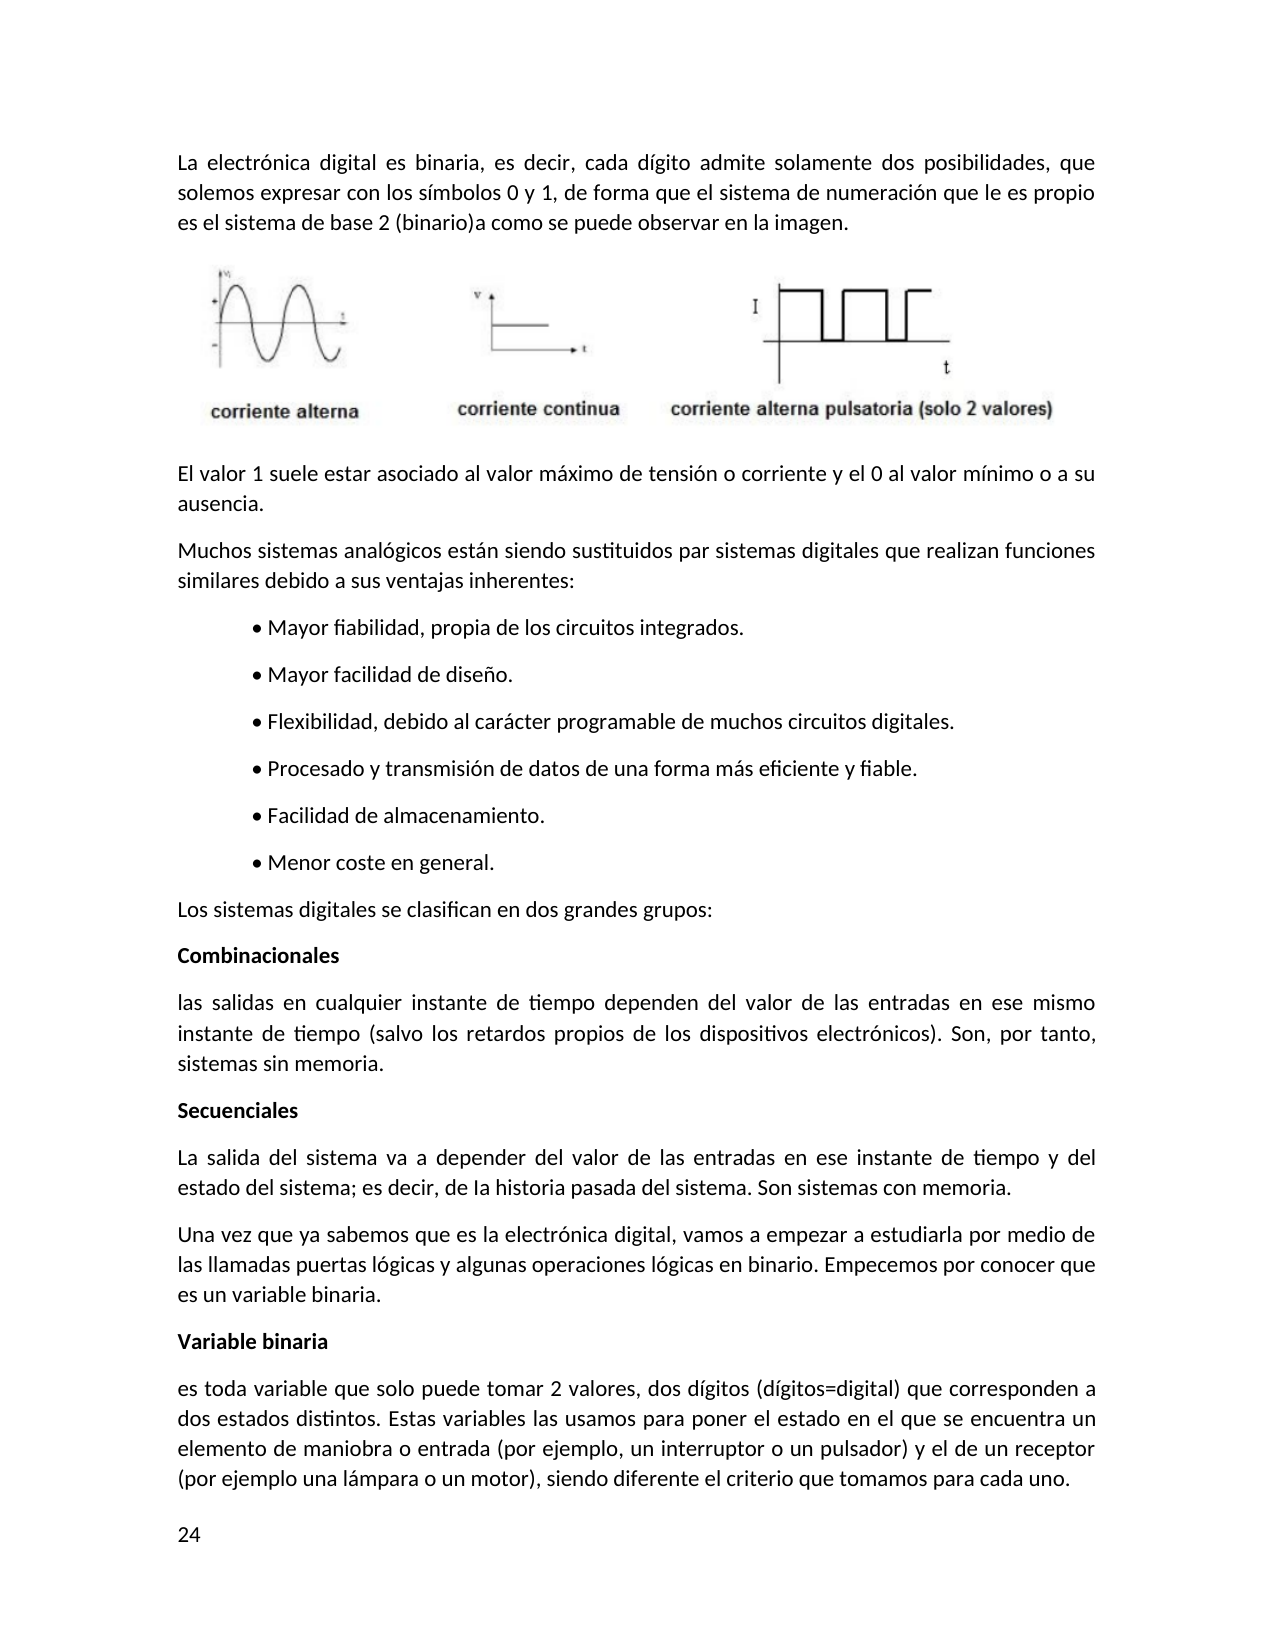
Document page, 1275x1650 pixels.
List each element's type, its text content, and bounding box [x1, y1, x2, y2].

text Una vez que ya sabemos que es la electrónica digital, vamos a empezar a estudiarla por medio de las llamadas puertas lógicas y algunas operaciones lógicas en binario. Empecemos por conocer que es un variable binaria. [177, 1220, 1098, 1308]
text El valor 1 suele estar asociado al valor máximo de tensión o corriente y el 0 al valor mínimo o a su ausencia. [177, 459, 1098, 517]
text La salida del sistema va a depender del valor de las entradas en ese instante de tiempo y del estado del sistema; es decir, de Ia historia pasada del sistema. Son sistemas con memoria. [177, 1143, 1098, 1201]
text • Procesado y transmisión de datos de una forma más eficiente y fiable. [251, 754, 1098, 782]
text • Flexibilidad, debido al carácter programable de muchos circuitos digitales. [251, 707, 1098, 735]
text Muchos sistemas analógicos están siendo sustituidos par sistemas digitales que realizan funciones similares debido a sus ventajas inherentes: [177, 536, 1098, 594]
text • Facilidad de almacenamiento. [251, 801, 1098, 829]
text Variable binaria [177, 1327, 1098, 1355]
text • Mayor facilidad de diseño. [251, 660, 1098, 688]
text Combinacionales [177, 942, 1098, 969]
text es toda variable que solo puede tomar 2 valores, dos dígitos (dígitos=digital) que corresponden a dos estados distintos. Estas variables las usamos para poner el estado en el que se encuentra un elemento de maniobra o entrada (por ejemplo, un interruptor o un pulsador) y el de un receptor (por ejemplo una lámpara o un motor), siendo diferente el criterio que tomamos para cada uno. [177, 1374, 1098, 1492]
text Los sistemas digitales se clasifican en dos grandes grupos: [177, 895, 1098, 923]
text La electrónica digital es binaria, es decir, cada dígito admite solamente dos posibilidades, que solemos expresar con los símbolos 0 y 1, de forma que el sistema de numeración que le es propio es el sistema de base 2 (binario)a como se puede observar en la imagen. [177, 148, 1098, 236]
text • Mayor fiabilidad, propia de los circuitos integrados. [251, 613, 1098, 641]
text • Menor coste en general. [251, 848, 1098, 876]
text Secuenciales [177, 1096, 1098, 1124]
text las salidas en cualquier instante de tiempo dependen del valor de las entradas en ese mismo instante de tiempo (salvo los retardos propios de los dispositivos electrónicos). Son, por tanto, sistemas sin memoria. [177, 988, 1098, 1077]
picture [177, 255, 1074, 443]
